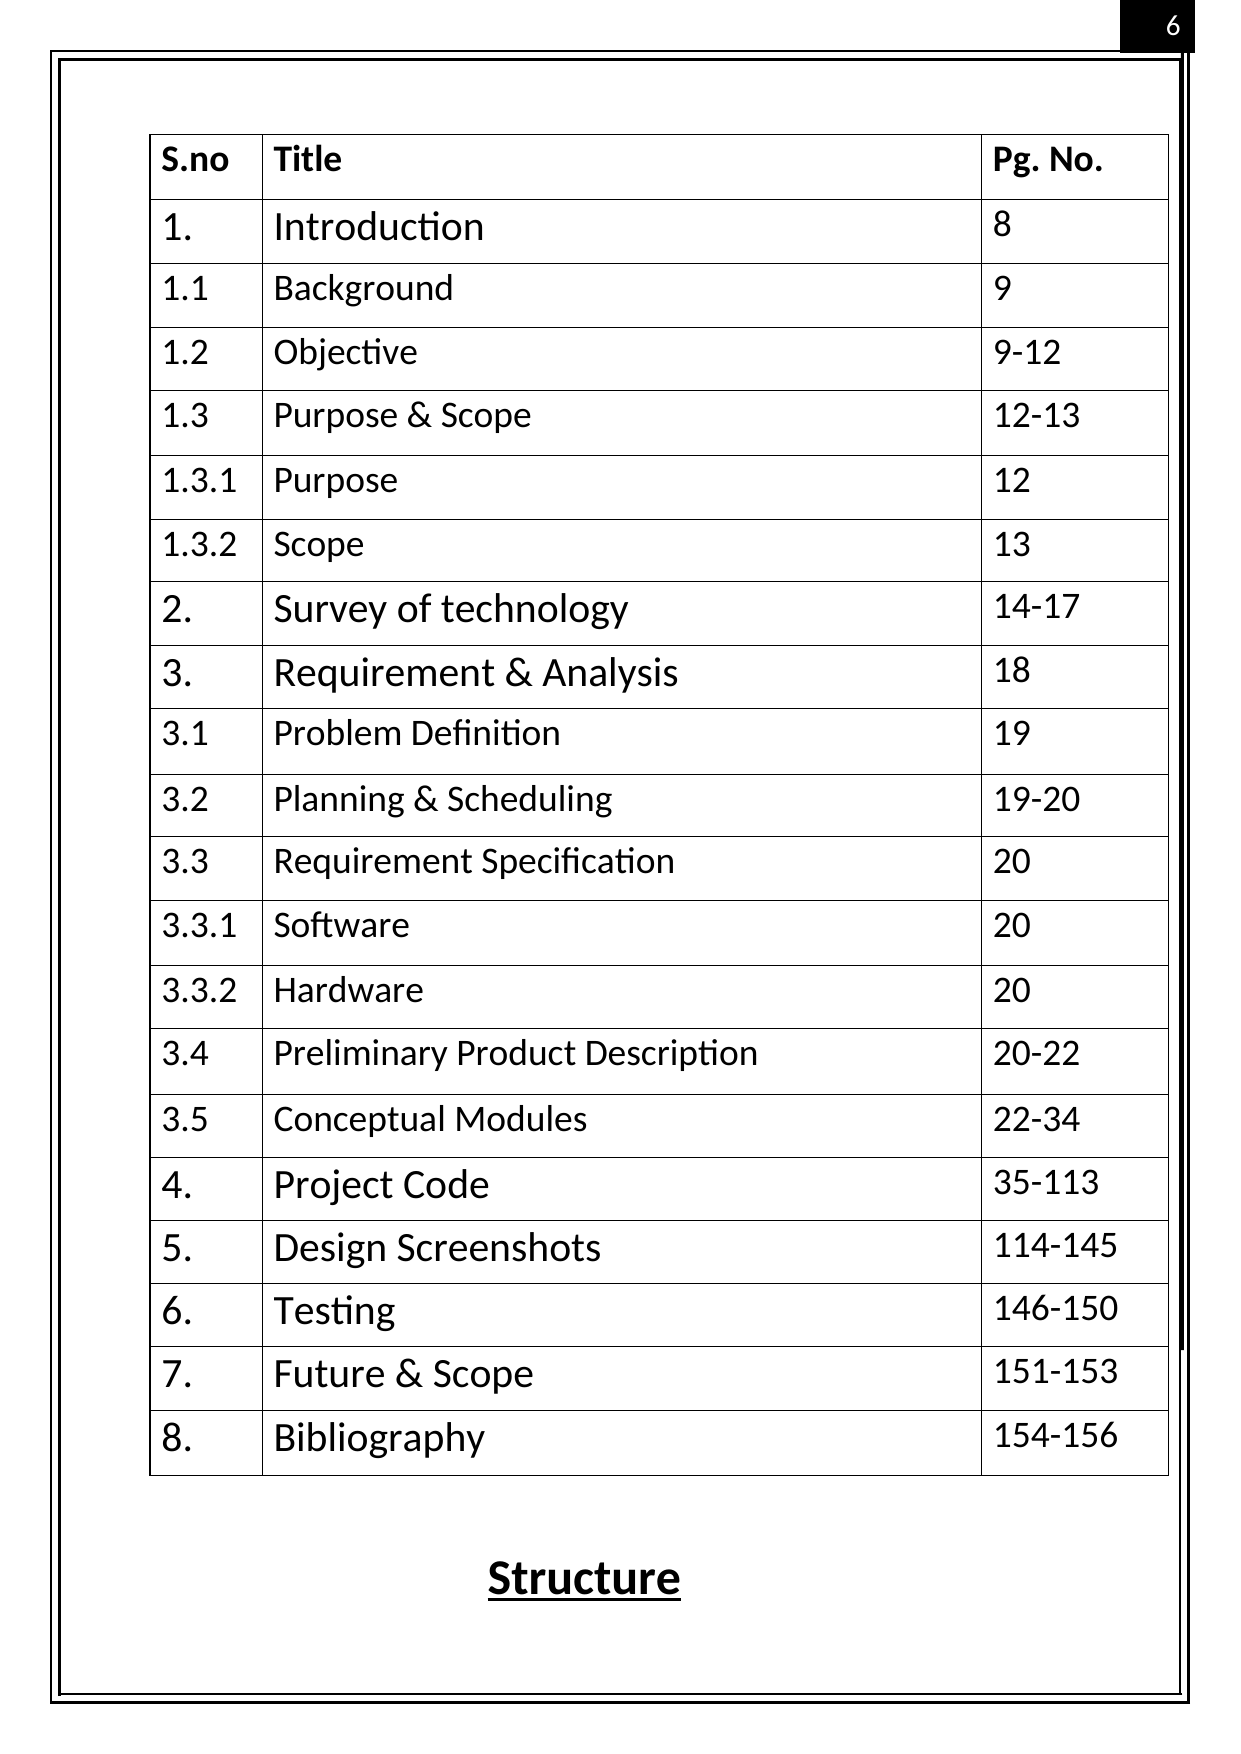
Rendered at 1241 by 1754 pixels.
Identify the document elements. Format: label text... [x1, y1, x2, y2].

table_cell Introduction [263, 200, 981, 262]
table_cell 7. [151, 1347, 262, 1410]
table_cell 1.1 [151, 264, 262, 327]
table_cell 2. [151, 582, 262, 645]
table_cell 146-150 [982, 1284, 1168, 1346]
table_cell 8 [982, 200, 1168, 262]
table_cell 3.3.2 [151, 966, 262, 1028]
table_cell Preliminary Product Description [263, 1029, 981, 1094]
table_cell 20 [982, 901, 1168, 965]
table_cell 9 [982, 264, 1168, 327]
table_cell Background [263, 264, 981, 327]
table_cell Design Screenshots [263, 1221, 981, 1283]
table_cell 20 [982, 837, 1168, 900]
table_cell Bibliography [263, 1411, 981, 1474]
table_cell Survey of technology [263, 582, 981, 645]
table_cell 1.3.2 [151, 520, 262, 581]
table_header S.no [151, 135, 262, 198]
table_cell Objective [263, 328, 981, 390]
table_cell Planning & Scheduling [263, 775, 981, 836]
table_cell Purpose & Scope [263, 391, 981, 455]
table_cell 3.3 [151, 837, 262, 900]
table_cell Problem Definition [263, 709, 981, 774]
table_cell 12 [982, 456, 1168, 518]
table_cell 18 [982, 646, 1168, 708]
table_cell 1.3 [151, 391, 262, 455]
table_cell 35-113 [982, 1158, 1168, 1220]
table_cell 4. [151, 1158, 262, 1220]
table_cell 154-156 [982, 1411, 1168, 1474]
table_cell Testing [263, 1284, 981, 1346]
table_cell 6. [151, 1284, 262, 1346]
table_cell 1.2 [151, 328, 262, 390]
table_cell 13 [982, 520, 1168, 581]
table_cell 3. [151, 646, 262, 708]
table_cell 1. [151, 200, 262, 262]
table_cell 9-12 [982, 328, 1168, 390]
table_cell 1.3.1 [151, 456, 262, 518]
table_cell 19 [982, 709, 1168, 774]
table_cell Requirement Specification [263, 837, 981, 900]
table_cell 3.1 [151, 709, 262, 774]
table_cell 22-34 [982, 1095, 1168, 1157]
list Structure [487, 1546, 1090, 1607]
table_cell 19-20 [982, 775, 1168, 836]
table_cell Hardware [263, 966, 981, 1028]
table_cell Software [263, 901, 981, 965]
table_cell 151-153 [982, 1347, 1168, 1410]
table_cell 20 [982, 966, 1168, 1028]
table_cell 8. [151, 1411, 262, 1474]
table_cell Requirement & Analysis [263, 646, 981, 708]
table_cell 3.4 [151, 1029, 262, 1094]
table_cell Scope [263, 520, 981, 581]
table_cell 3.5 [151, 1095, 262, 1157]
table_header Title [263, 135, 981, 198]
table_cell 14-17 [982, 582, 1168, 645]
table_cell 20-22 [982, 1029, 1168, 1094]
table_cell Conceptual Modules [263, 1095, 981, 1157]
table_cell 5. [151, 1221, 262, 1283]
table_cell Project Code [263, 1158, 981, 1220]
table_header Pg. No. [982, 135, 1168, 198]
table_cell 12-13 [982, 391, 1168, 455]
table_cell Future & Scope [263, 1347, 981, 1410]
table_cell 3.2 [151, 775, 262, 836]
table_cell 3.3.1 [151, 901, 262, 965]
table_cell 114-145 [982, 1221, 1168, 1283]
table_cell Purpose [263, 456, 981, 518]
